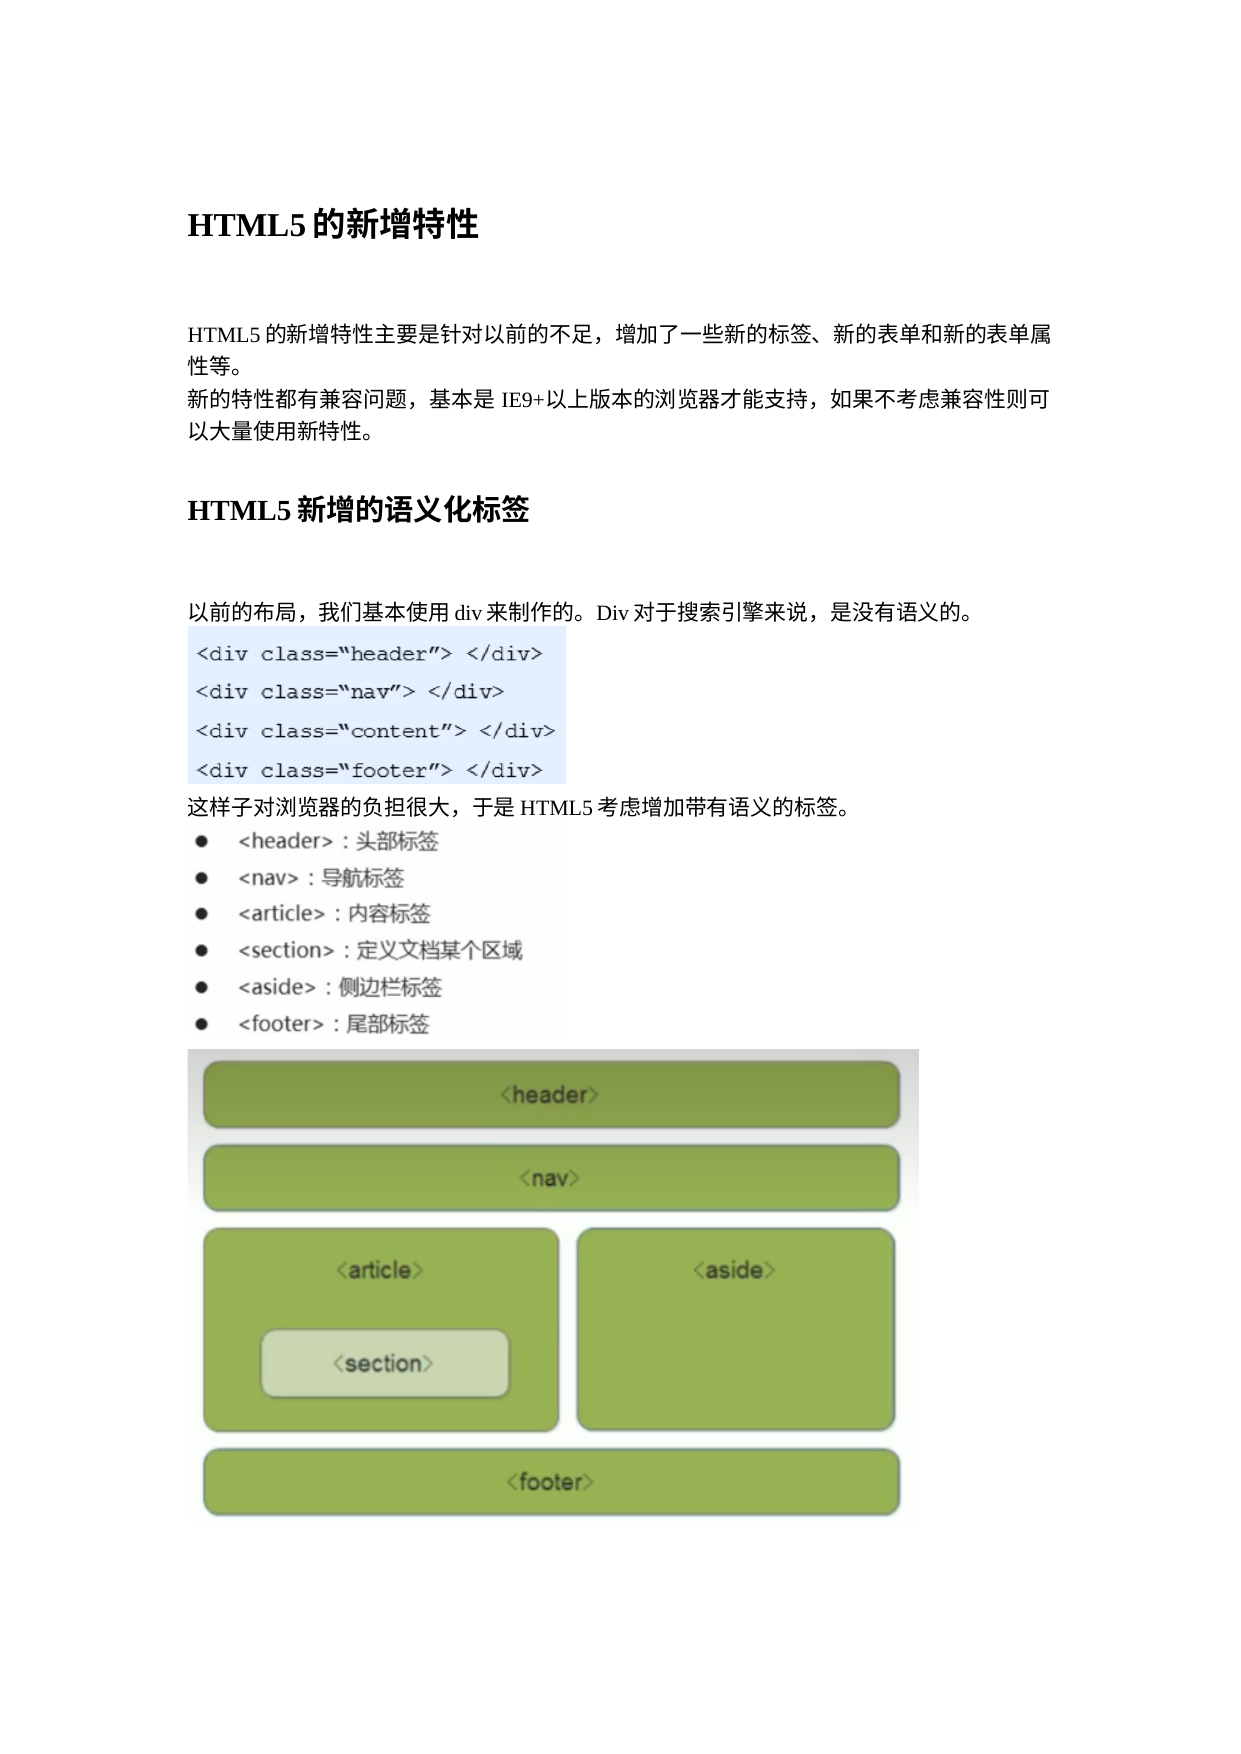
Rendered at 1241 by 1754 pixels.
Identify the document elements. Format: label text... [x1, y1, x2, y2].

text 以前的布局，我们基本使用div来制作的。Div对于搜索引擎来说，是没有语义的。 [187, 594, 1053, 627]
picture [187, 1049, 919, 1523]
text 这样子对浏览器的负担很大，于是HTML5考虑增加带有语义的标签。 [187, 789, 1053, 822]
text HTML5的新增特性主要是针对以前的不足，增加了一些新的标签、新的表单和新的表单属性等。 [187, 316, 1053, 381]
picture [187, 821, 565, 1040]
subtitle HTML5的新增特性 [187, 189, 1053, 254]
picture [187, 626, 567, 784]
subtitle HTML5新增的语义化标签 [187, 475, 1053, 540]
text 新的特性都有兼容问题，基本是IE9+以上版本的浏览器才能支持，如果不考虑兼容性则可以大量使用新特性。 [187, 381, 1053, 446]
